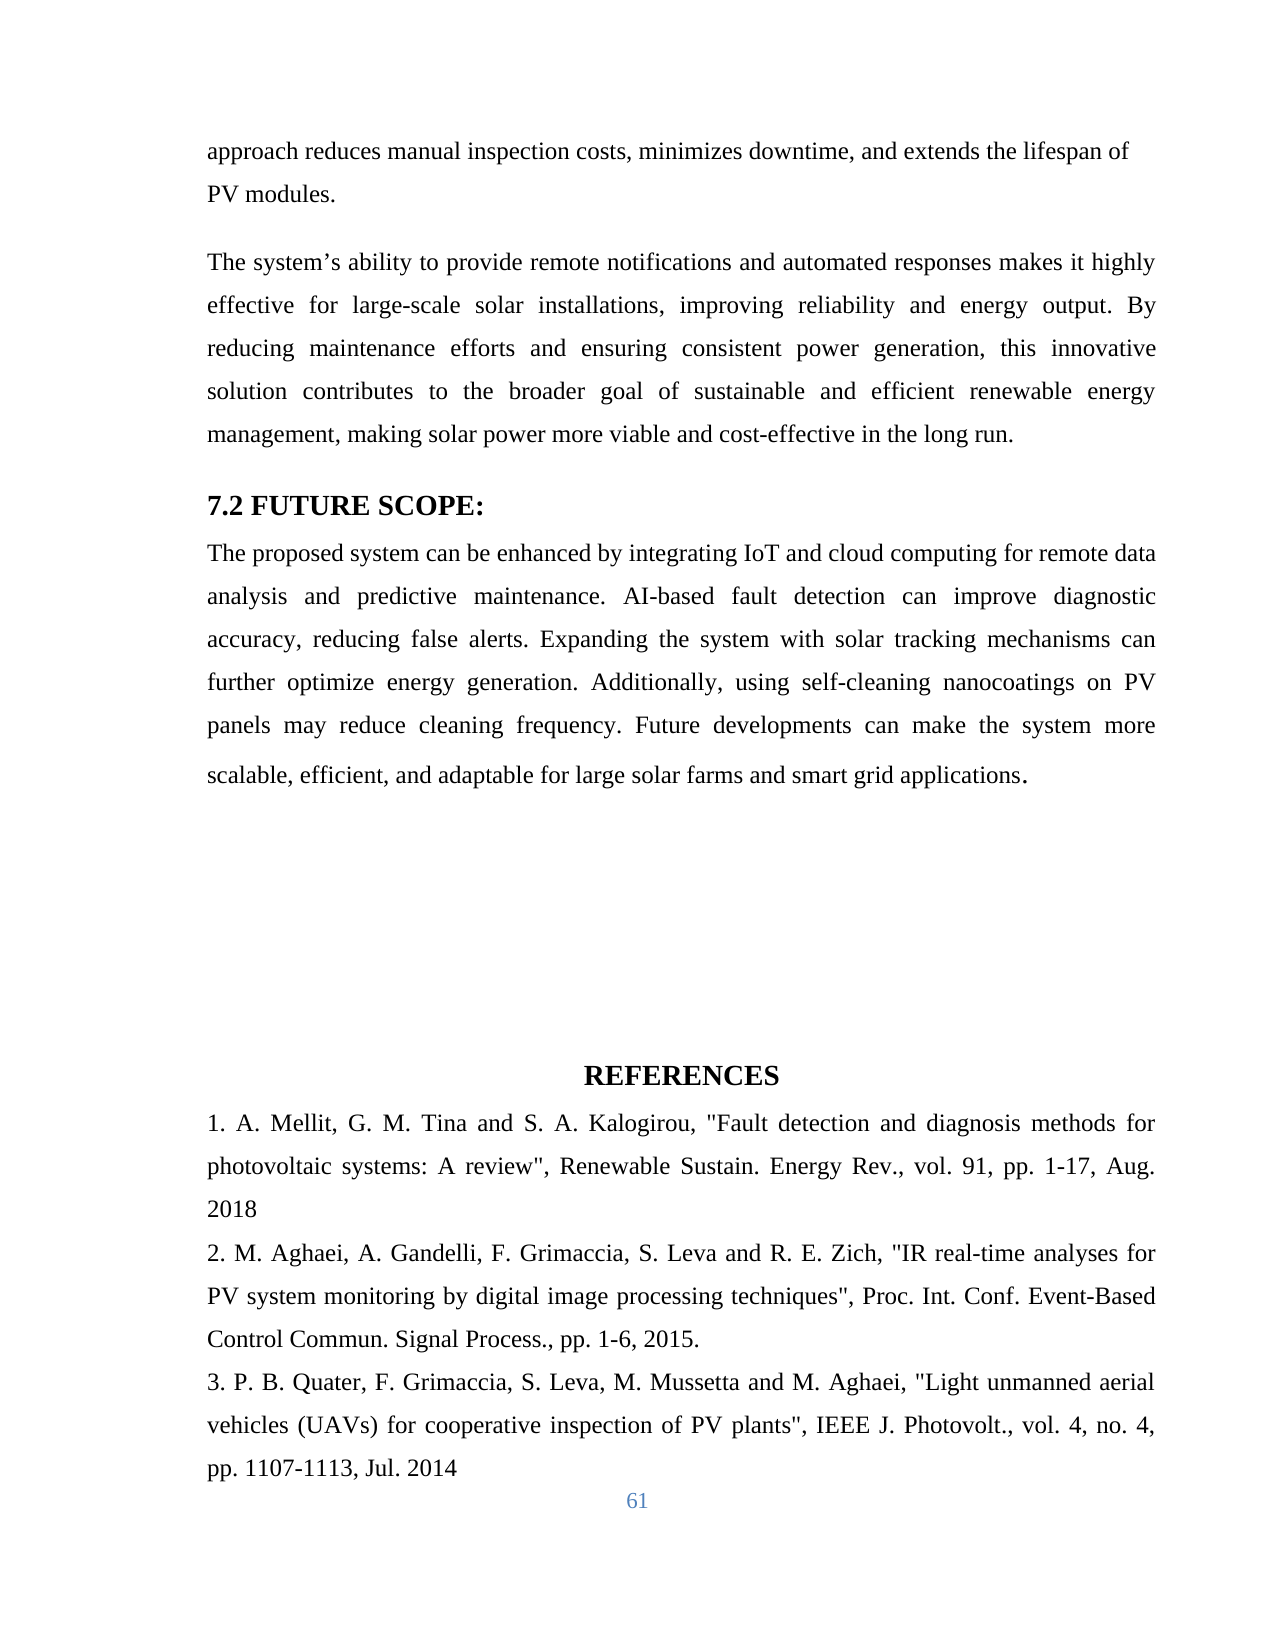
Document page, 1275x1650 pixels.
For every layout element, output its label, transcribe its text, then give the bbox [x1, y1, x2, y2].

text 7.2 FUTURE SCOPE: [207, 488, 1157, 521]
text The proposed system can be enhanced by integrating IoT and cloud computing for remote data analysis and predictive maintenance. AI-based fault detection can improve diagnostic accuracy, reducing false alerts. Expanding the system with solar tracking mechanisms can further optimize energy generation. Additionally, using self-cleaning nanocoatings on PV panels may reduce cleaning frequency. Future developments can make the system more scalable, efficient, and adaptable for large solar farms and smart grid applications. [207, 538, 1157, 789]
text The system’s ability to provide remote notifications and automated responses makes it highly effective for large-scale solar installations, improving reliability and energy output. By reducing maintenance efforts and ensuring consistent power generation, this innovative solution contributes to the broader goal of sustainable and efficient renewable energy management, making solar power more viable and cost-effective in the long run. [207, 247, 1157, 448]
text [207, 136, 1157, 208]
text 3. P. B. Quater, F. Grimaccia, S. Leva, M. Mussetta and M. Aghaei, "Light unmanned aerial vehicles (UAVs) for cooperative inspection of PV plants", IEEE J. Photovolt., vol. 4, no. 4, pp. 1107-1113, Jul. 2014 [207, 1367, 1157, 1482]
text 2. M. Aghaei, A. Gandelli, F. Grimaccia, S. Leva and R. E. Zich, "IR real-time analyses for PV system monitoring by digital image processing techniques", Proc. Int. Conf. Event-Based Control Commun. Signal Process., pp. 1-6, 2015. [207, 1238, 1157, 1353]
text REFERENCES [207, 1058, 1157, 1091]
text 1. A. Mellit, G. M. Tina and S. A. Kalogirou, "Fault detection and diagnosis methods for photovoltaic systems: A review", Renewable Sustain. Energy Rev., vol. 91, pp. 1-17, Aug. 2018 [207, 1108, 1157, 1223]
